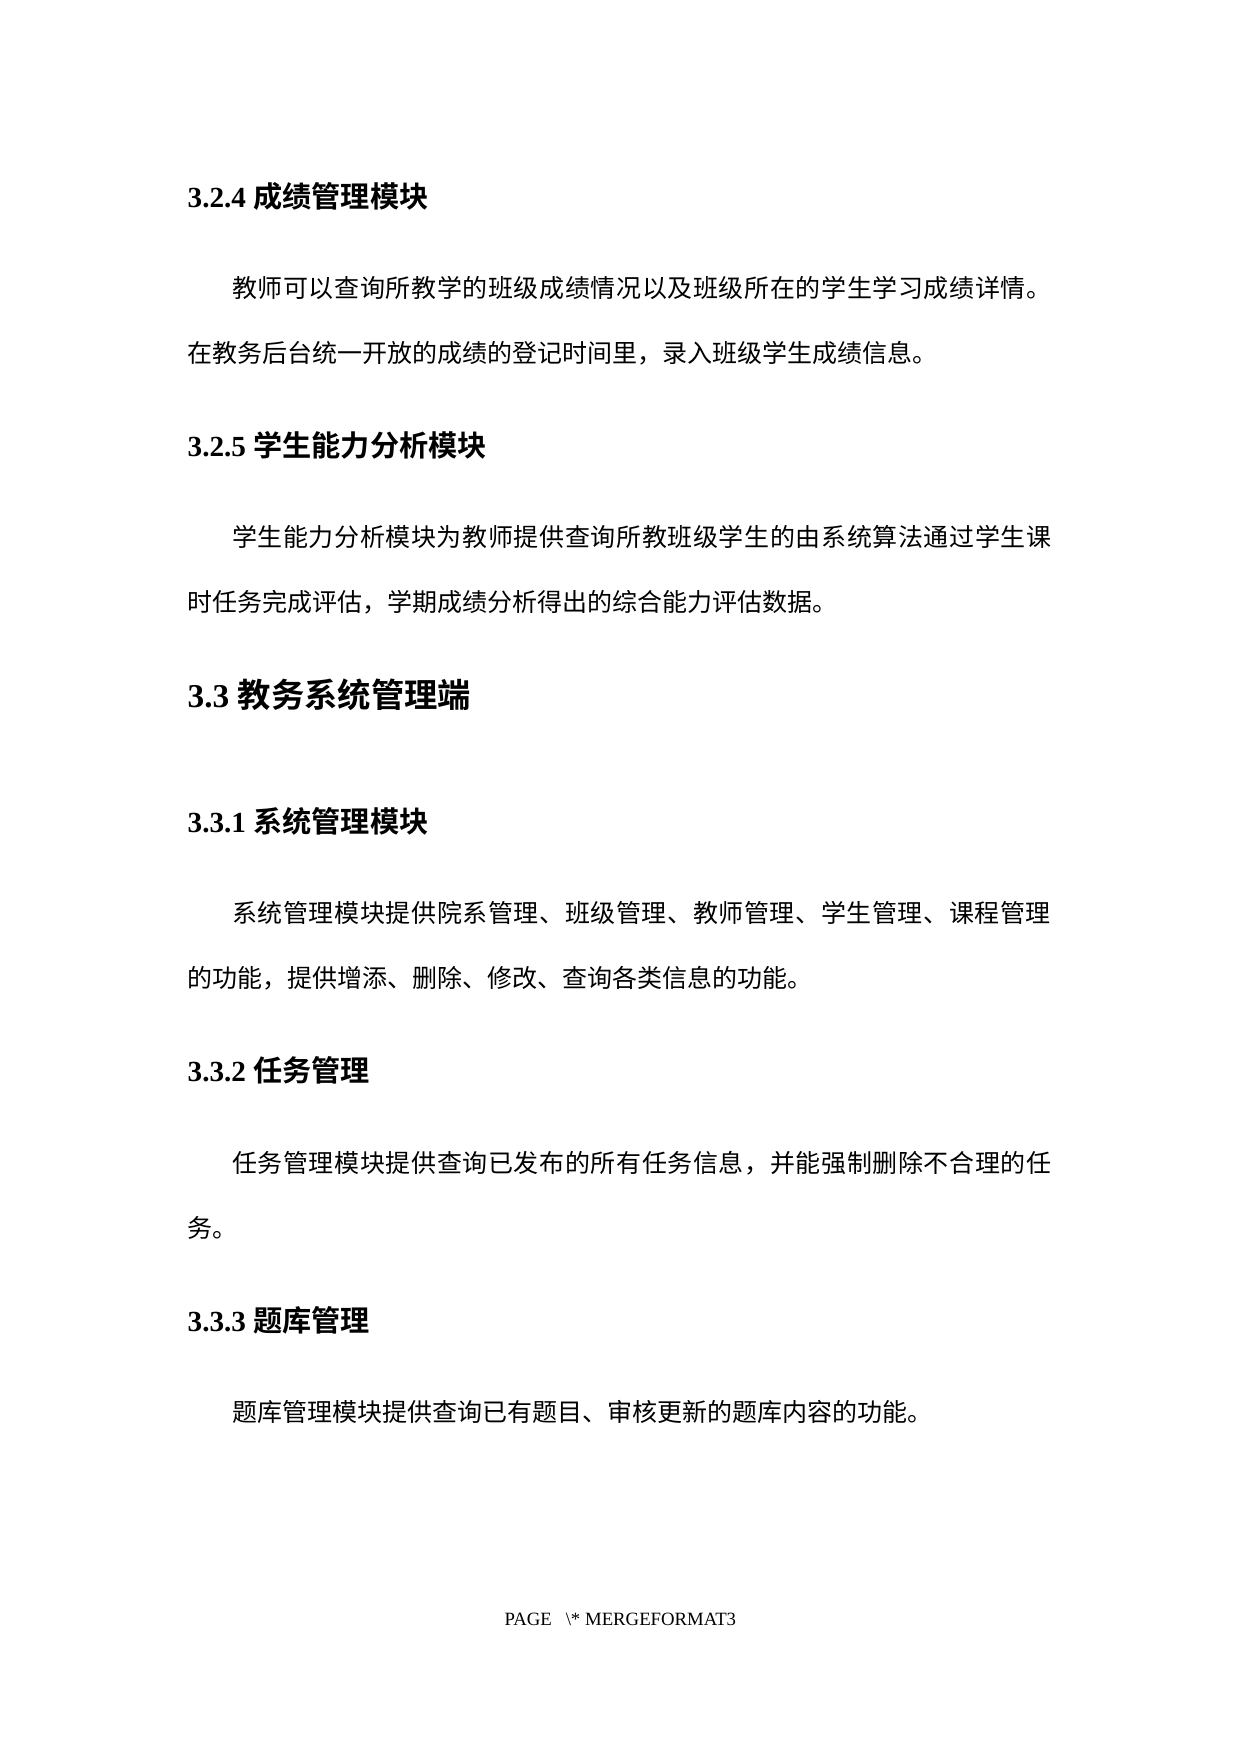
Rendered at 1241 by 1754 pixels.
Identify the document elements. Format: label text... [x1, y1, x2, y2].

subtitle 3.2.4 成绩管理模块 [187, 162, 1053, 227]
subtitle 3.2.5 学生能力分析模块 [187, 411, 1053, 476]
text 系统管理模块提供院系管理、班级管理、教师管理、学生管理、课程管理的功能，提供增添、删除、修改、查询各类信息的功能。 [187, 879, 1053, 1009]
text 教师可以查询所教学的班级成绩情况以及班级所在的学生学习成绩详情。在教务后台统一开放的成绩的登记时间里，录入班级学生成绩信息。 [187, 254, 1053, 384]
subtitle 3.3.2 任务管理 [187, 1037, 1053, 1102]
text 任务管理模块提供查询已发布的所有任务信息，并能强制删除不合理的任务。 [187, 1129, 1053, 1259]
text 学生能力分析模块为教师提供查询所教班级学生的由系统算法通过学生课时任务完成评估，学期成绩分析得出的综合能力评估数据。 [187, 503, 1053, 633]
text 题库管理模块提供查询已有题目、审核更新的题库内容的功能。 [187, 1378, 1053, 1443]
subtitle 3.3 教务系统管理端 [187, 660, 1053, 725]
subtitle 3.3.1 系统管理模块 [187, 787, 1053, 852]
subtitle 3.3.3 题库管理 [187, 1286, 1053, 1351]
